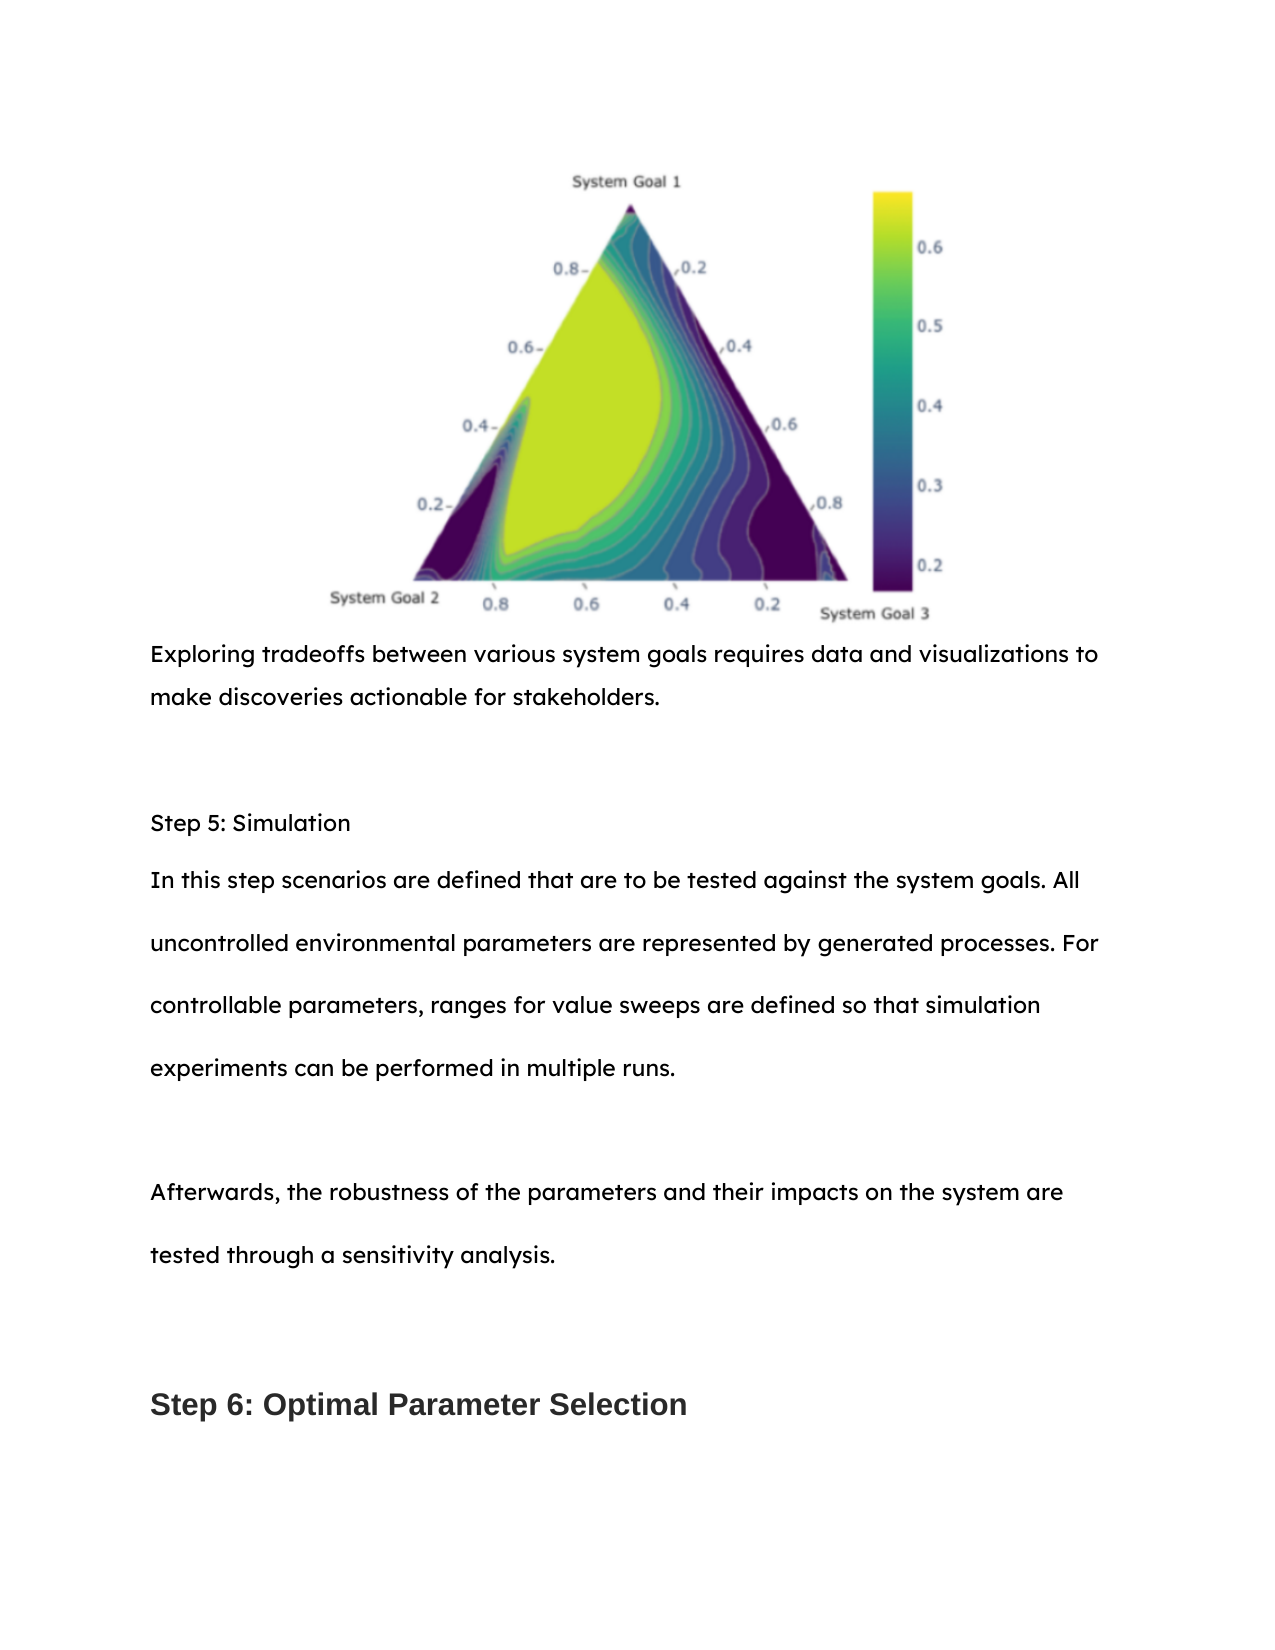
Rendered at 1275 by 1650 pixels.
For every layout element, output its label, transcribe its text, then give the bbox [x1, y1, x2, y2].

subtitle Step 5: Simulation [150, 809, 1125, 837]
text Afterwards, the robustness of the parameters and their impacts on the system are tested through a sensitivity analysis. [150, 1178, 1125, 1269]
text Exploring tradeoffs between various system goals requires data and visualizations to make discoveries actionable for stakeholders. [150, 640, 1125, 711]
text In this step scenarios are defined that are to be tested against the system goals. All uncontrolled environmental parameters are represented by generated processes. For controllable parameters, ranges for value sweeps are defined so that simulation experiments can be performed in multiple runs. [150, 866, 1125, 1082]
subtitle Step 6: Optimal Parameter Selection [150, 1386, 1125, 1422]
picture [150, 150, 1125, 640]
